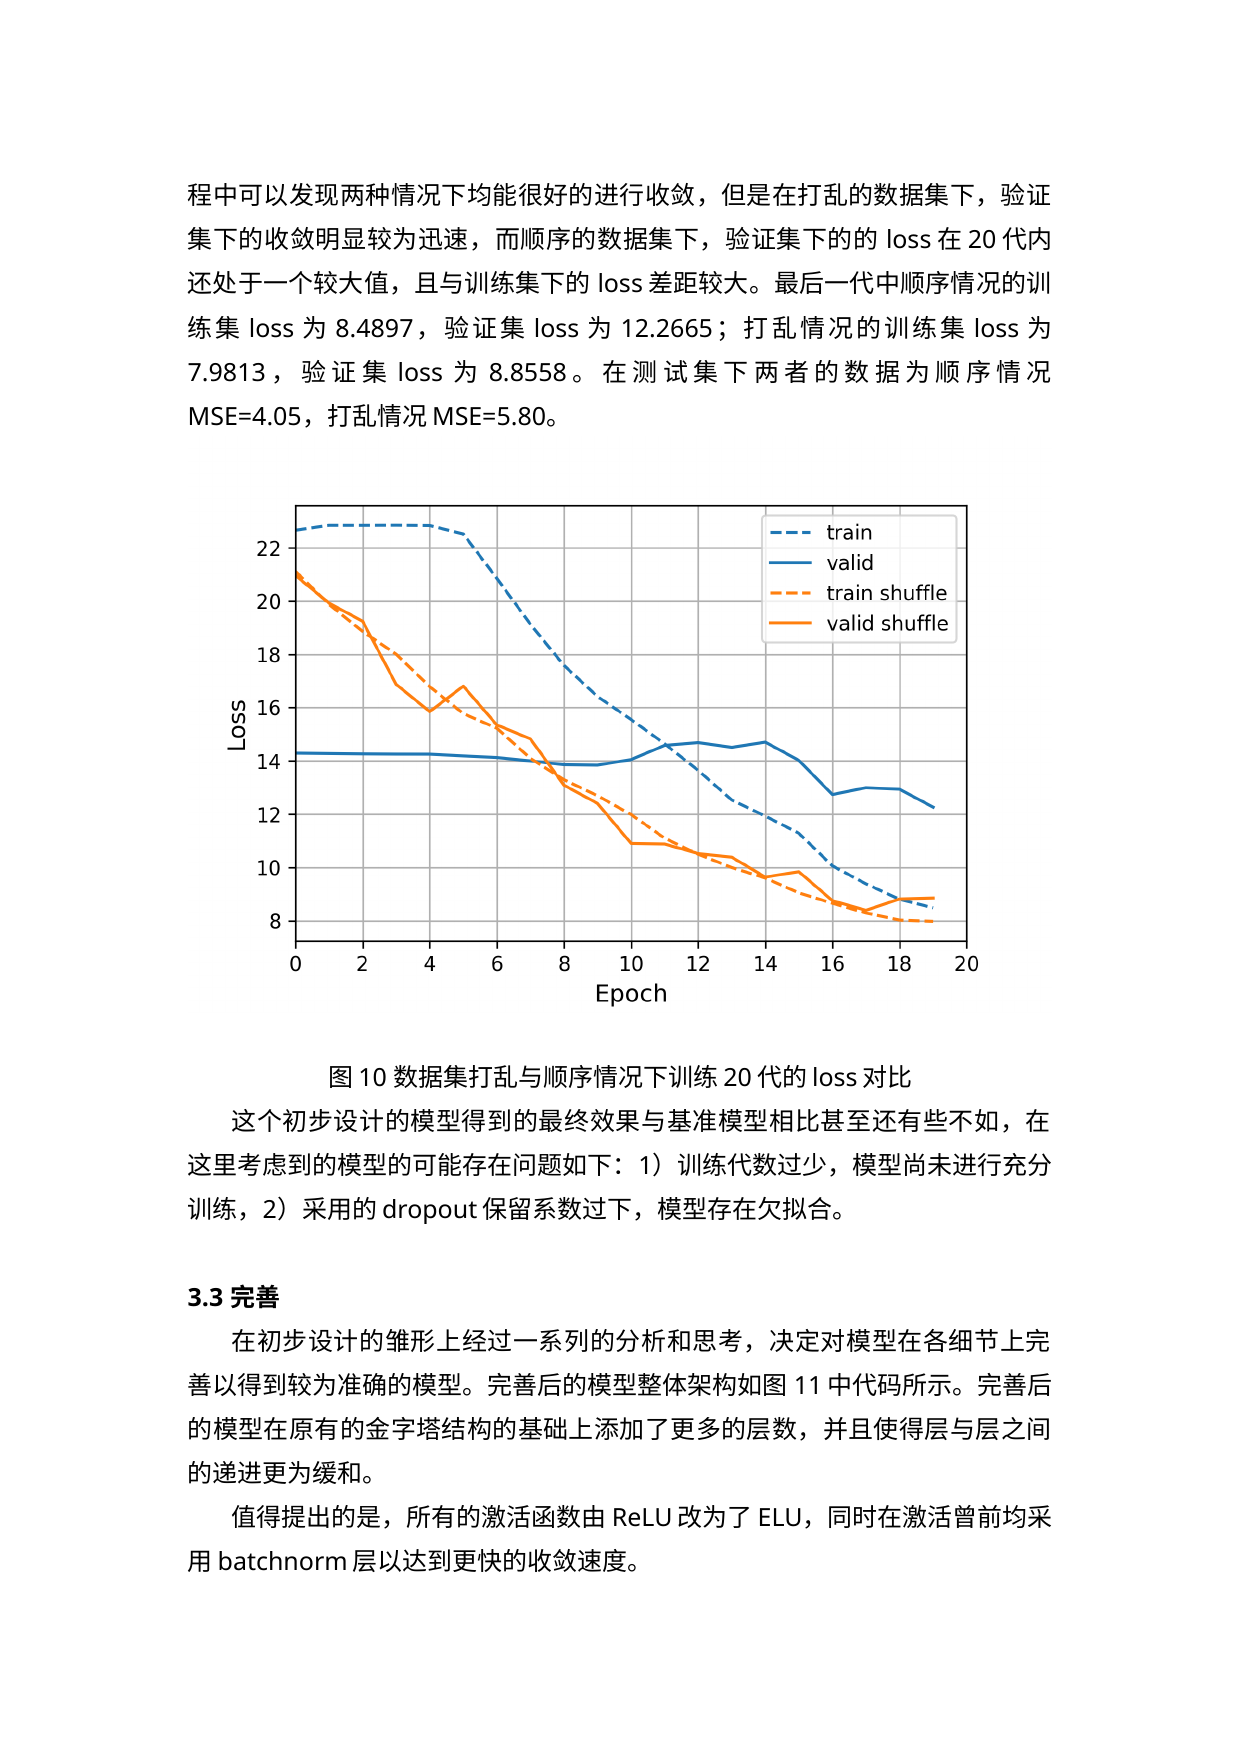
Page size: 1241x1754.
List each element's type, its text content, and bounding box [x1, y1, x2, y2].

text 3.3 完善 [187, 1273, 1053, 1318]
picture [187, 436, 1053, 1013]
text 在初步设计的雏形上经过一系列的分析和思考，决定对模型在各细节上完善以得到较为准确的模型。完善后的模型整体架构如图11中代码所示。完善后的模型在原有的金字塔结构的基础上添加了更多的层数，并且使得层与层之间的递进更为缓和。 [187, 1318, 1053, 1494]
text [187, 172, 1053, 436]
text 值得提出的是，所有的激活函数由ReLU改为了ELU，同时在激活曾前均采用batchnorm层以达到更快的收敛速度。 [187, 1494, 1053, 1582]
text 这个初步设计的模型得到的最终效果与基准模型相比甚至还有些不如，在这里考虑到的模型的可能存在问题如下：1）训练代数过少，模型尚未进行充分训练，2）采用的dropout保留系数过下，模型存在欠拟合。 [187, 1097, 1053, 1229]
text 图10 数据集打乱与顺序情况下训练20代的loss对比 [187, 1013, 1053, 1097]
